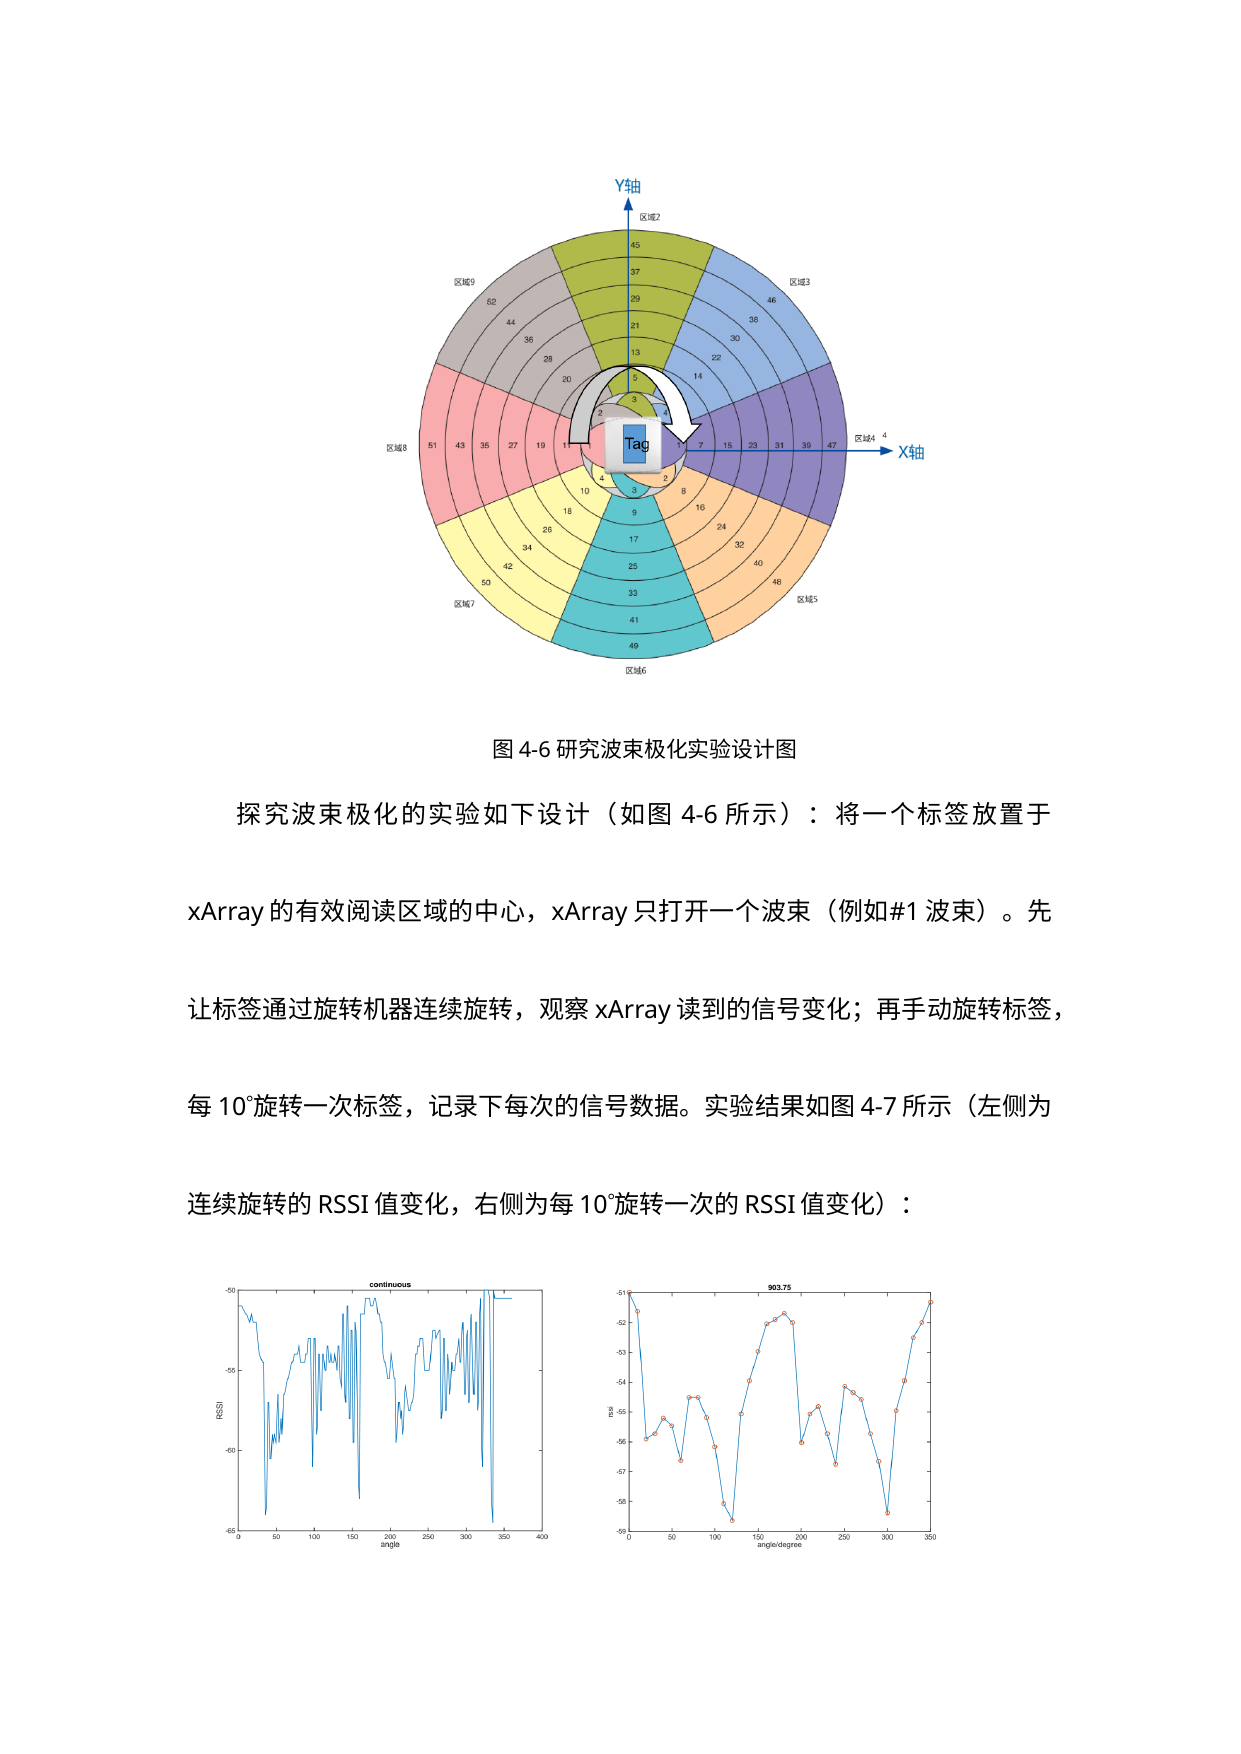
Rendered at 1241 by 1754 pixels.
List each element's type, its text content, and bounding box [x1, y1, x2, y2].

text 图4-6 研究波束极化实验设计图 [187, 731, 1053, 764]
picture [340, 162, 949, 694]
text 探究波束极化的实验如下设计（如图4-6所示）：将一个标签放置于xArray的有效阅读区域的中心，xArray只打开一个波束（例如#1波束）。先让标签通过旋转机器连续旋转，观察xArray读到的信号变化；再手动旋转标签，每10旋转一次标签，记录下每次的信号数据。实验结果如图4-7所示（左侧为连续旋转的RSSI值变化，右侧为每10旋转一次的RSSI值变化）： [187, 780, 1053, 1235]
